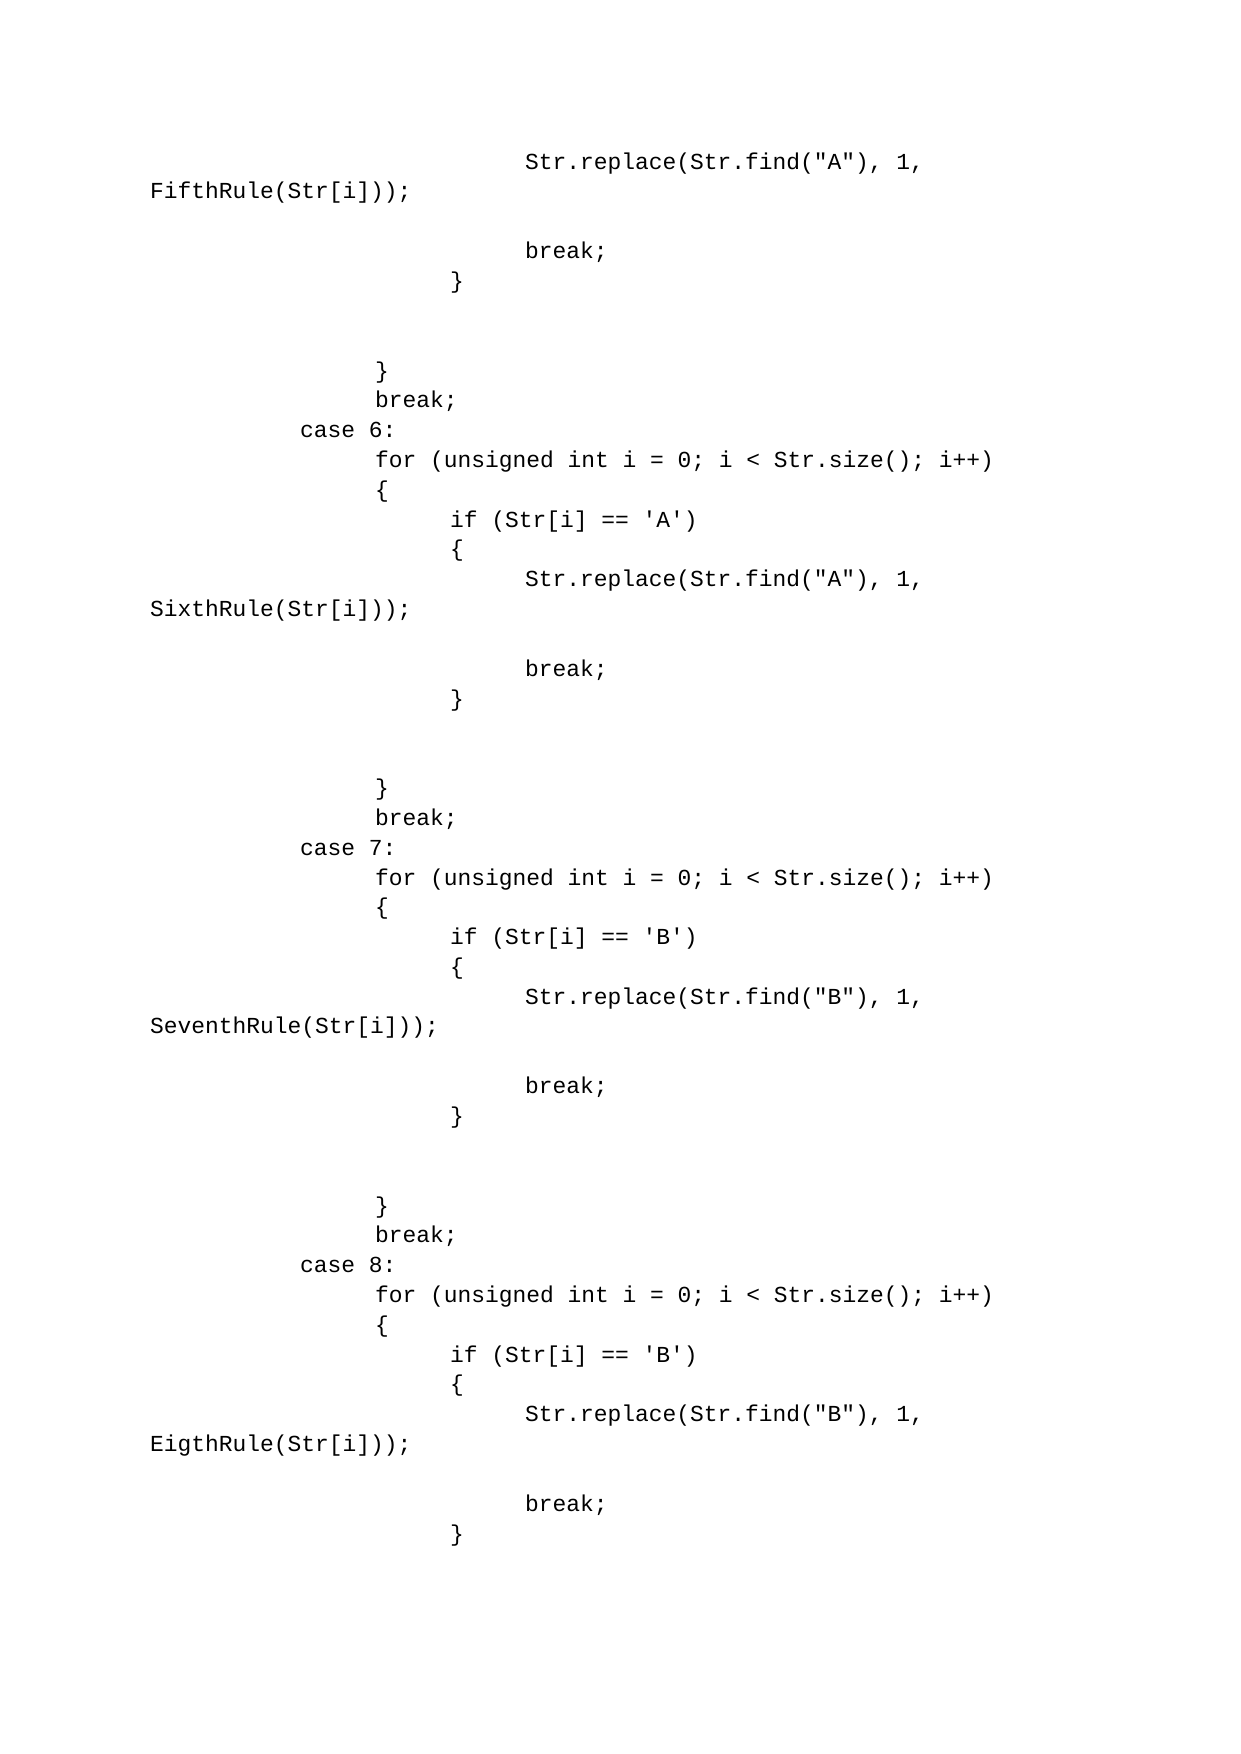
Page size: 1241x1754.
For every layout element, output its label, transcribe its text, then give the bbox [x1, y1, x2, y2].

text case 8: [150, 1253, 1090, 1279]
text break; [150, 1224, 1090, 1250]
text case 6: [150, 418, 1090, 444]
text for (unsigned int i = 0; i < Str.size(); i++) [150, 1283, 1090, 1309]
text if (Str[i] == 'A') [150, 508, 1090, 534]
text { [150, 955, 1090, 981]
text { [150, 1373, 1090, 1399]
text { [150, 538, 1090, 564]
text break; [150, 389, 1090, 415]
text if (Str[i] == 'B') [150, 925, 1090, 951]
text } [150, 1522, 1090, 1548]
text break; [150, 240, 1090, 266]
text } [150, 1194, 1090, 1220]
text Str.replace(Str.find("A"), 1, FifthRule(Str[i])); [150, 150, 1090, 206]
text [150, 448, 1090, 474]
text } [150, 1104, 1090, 1131]
text Str.replace(Str.find("A"), 1, SixthRule(Str[i])); [150, 567, 1090, 623]
text break; [150, 1492, 1090, 1518]
text { [150, 1313, 1090, 1339]
text } [150, 687, 1090, 713]
text { [150, 896, 1090, 922]
text if (Str[i] == 'B') [150, 1343, 1090, 1369]
text break; [150, 806, 1090, 832]
text break; [150, 1075, 1090, 1101]
text { [150, 478, 1090, 504]
text } [150, 269, 1090, 296]
text break; [150, 657, 1090, 683]
text } [150, 359, 1090, 385]
text } [150, 776, 1090, 802]
text Str.replace(Str.find("B"), 1, EigthRule(Str[i])); [150, 1402, 1090, 1458]
text Str.replace(Str.find("B"), 1, SeventhRule(Str[i])); [150, 985, 1090, 1041]
text case 7: [150, 836, 1090, 862]
text for (unsigned int i = 0; i < Str.size(); i++) [150, 866, 1090, 892]
